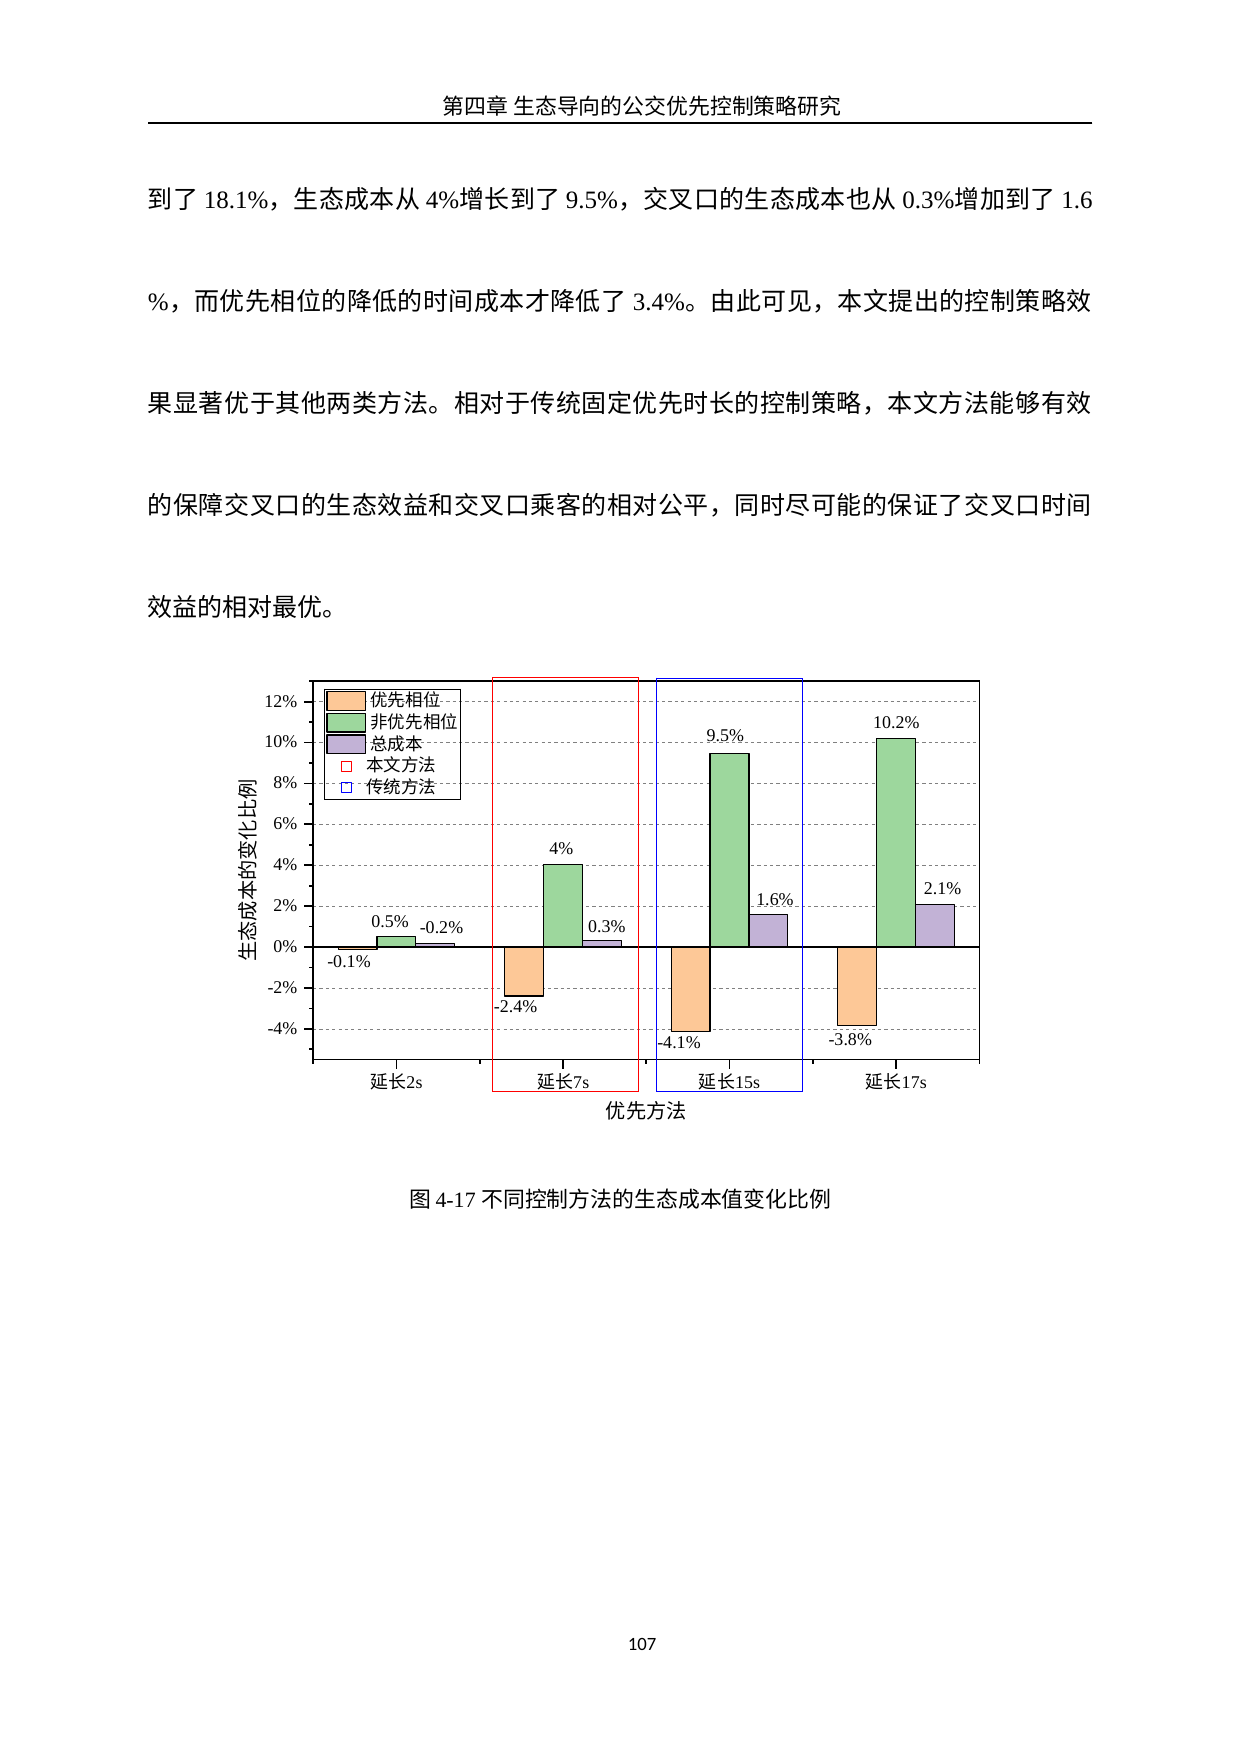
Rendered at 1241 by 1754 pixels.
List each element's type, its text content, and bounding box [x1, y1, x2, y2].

text 图4-17 不同控制方法的生态成本值变化比例 [148, 1181, 1092, 1215]
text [148, 164, 1092, 639]
